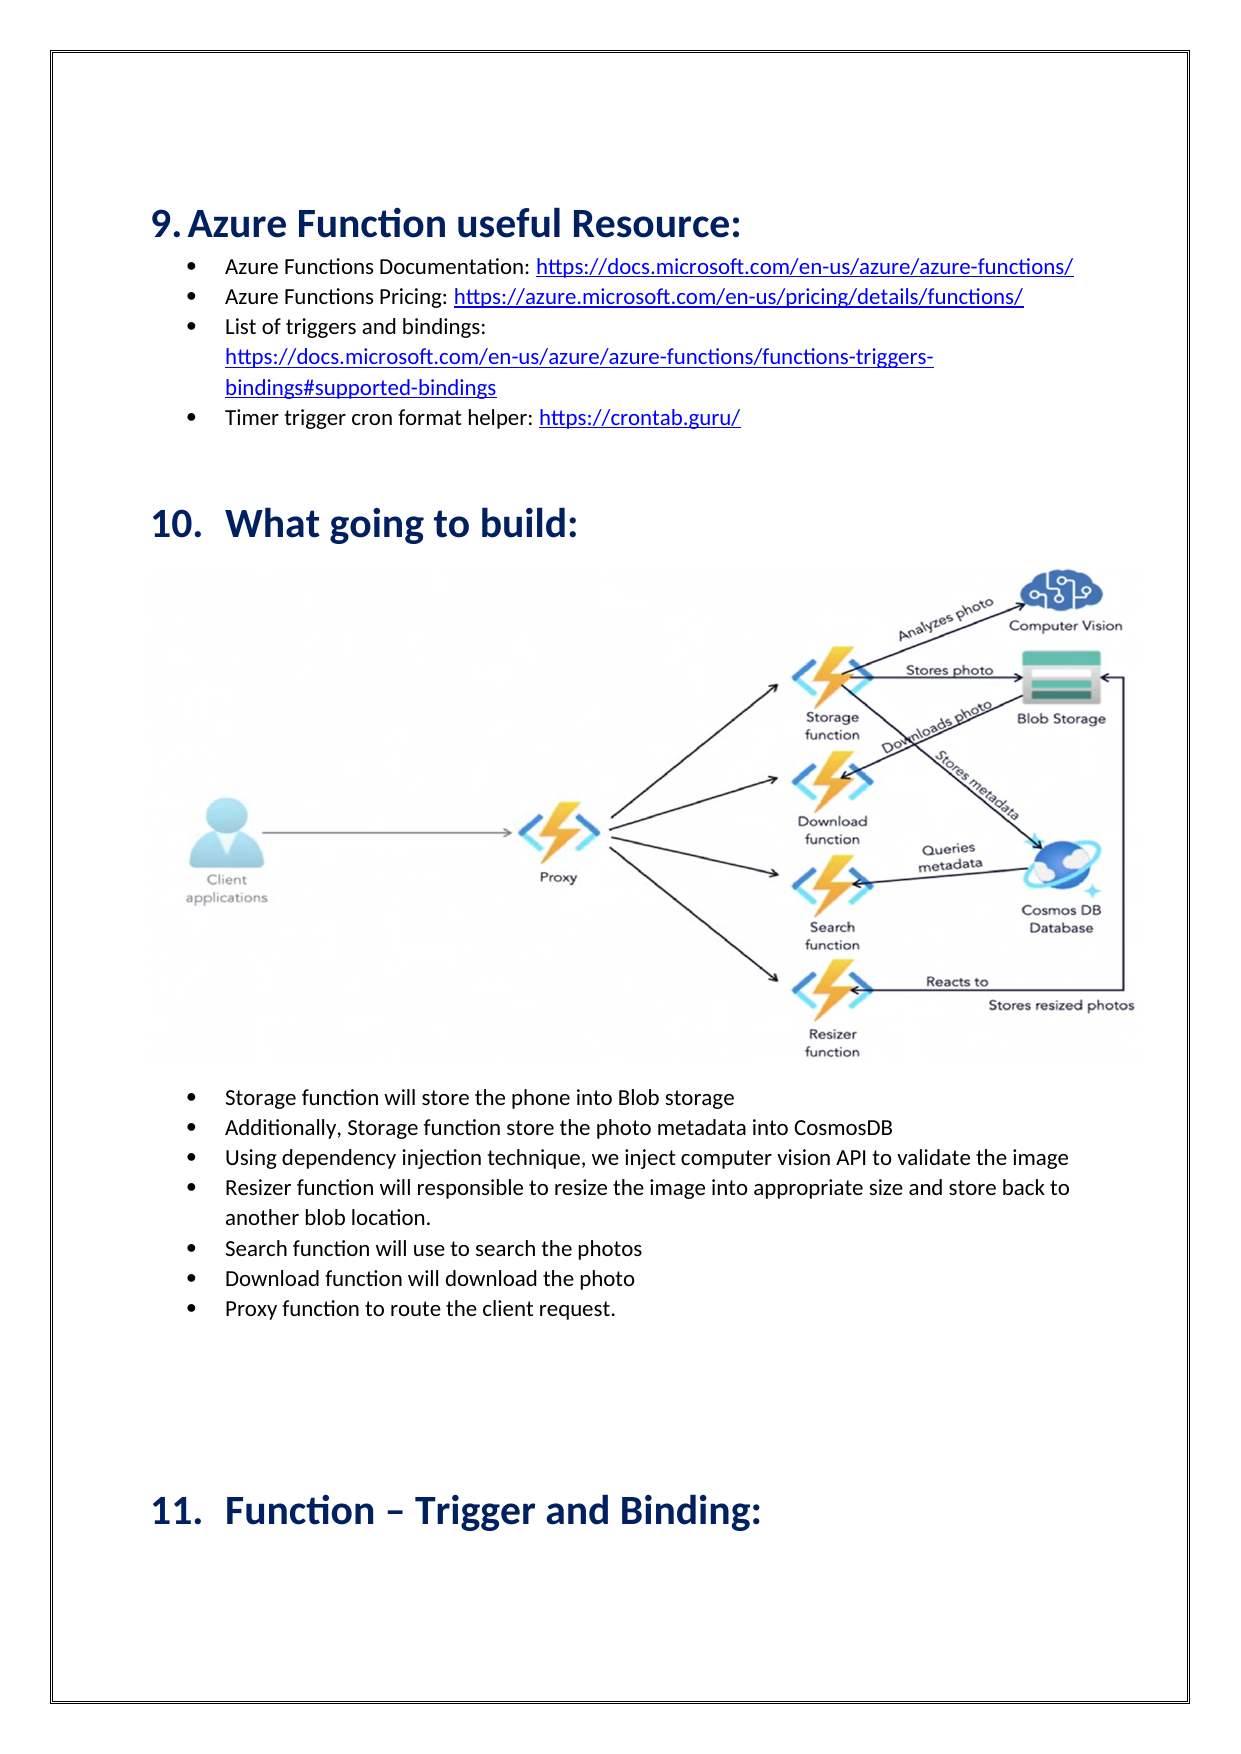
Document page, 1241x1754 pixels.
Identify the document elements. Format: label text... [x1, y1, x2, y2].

list Function – Trigger and Binding: [150, 1484, 1090, 1535]
list Azure Functions Pricing: https://azure.microsoft.com/en-us/pricing/details/functions/ [187, 282, 1090, 310]
list Search function will use to search the photos [187, 1234, 1090, 1262]
list List of triggers and bindings: https://docs.microsoft.com/en-us/azure/azure-functions/functions-triggers-bindings#supported-bindings [187, 312, 1090, 401]
picture [150, 568, 1140, 1064]
list Azure Functions Documentation: https://docs.microsoft.com/en-us/azure/azure-functions/ [187, 252, 1090, 280]
list Resizer function will responsible to resize the image into appropriate size and store back to another blob location. [187, 1173, 1090, 1231]
list Using dependency injection technique, we inject computer vision API to validate the image [187, 1143, 1090, 1171]
list Azure Function useful Resource: [150, 197, 1090, 248]
list What going to build: [150, 497, 1090, 547]
list Proxy function to route the client request. [187, 1294, 1090, 1322]
list Additionally, Storage function store the photo metadata into CosmosDB [187, 1113, 1090, 1141]
list Download function will download the photo [187, 1264, 1090, 1292]
list Timer trigger cron format helper: https://crontab.guru/ [187, 403, 1090, 431]
list Storage function will store the phone into Blob storage [187, 1083, 1090, 1111]
